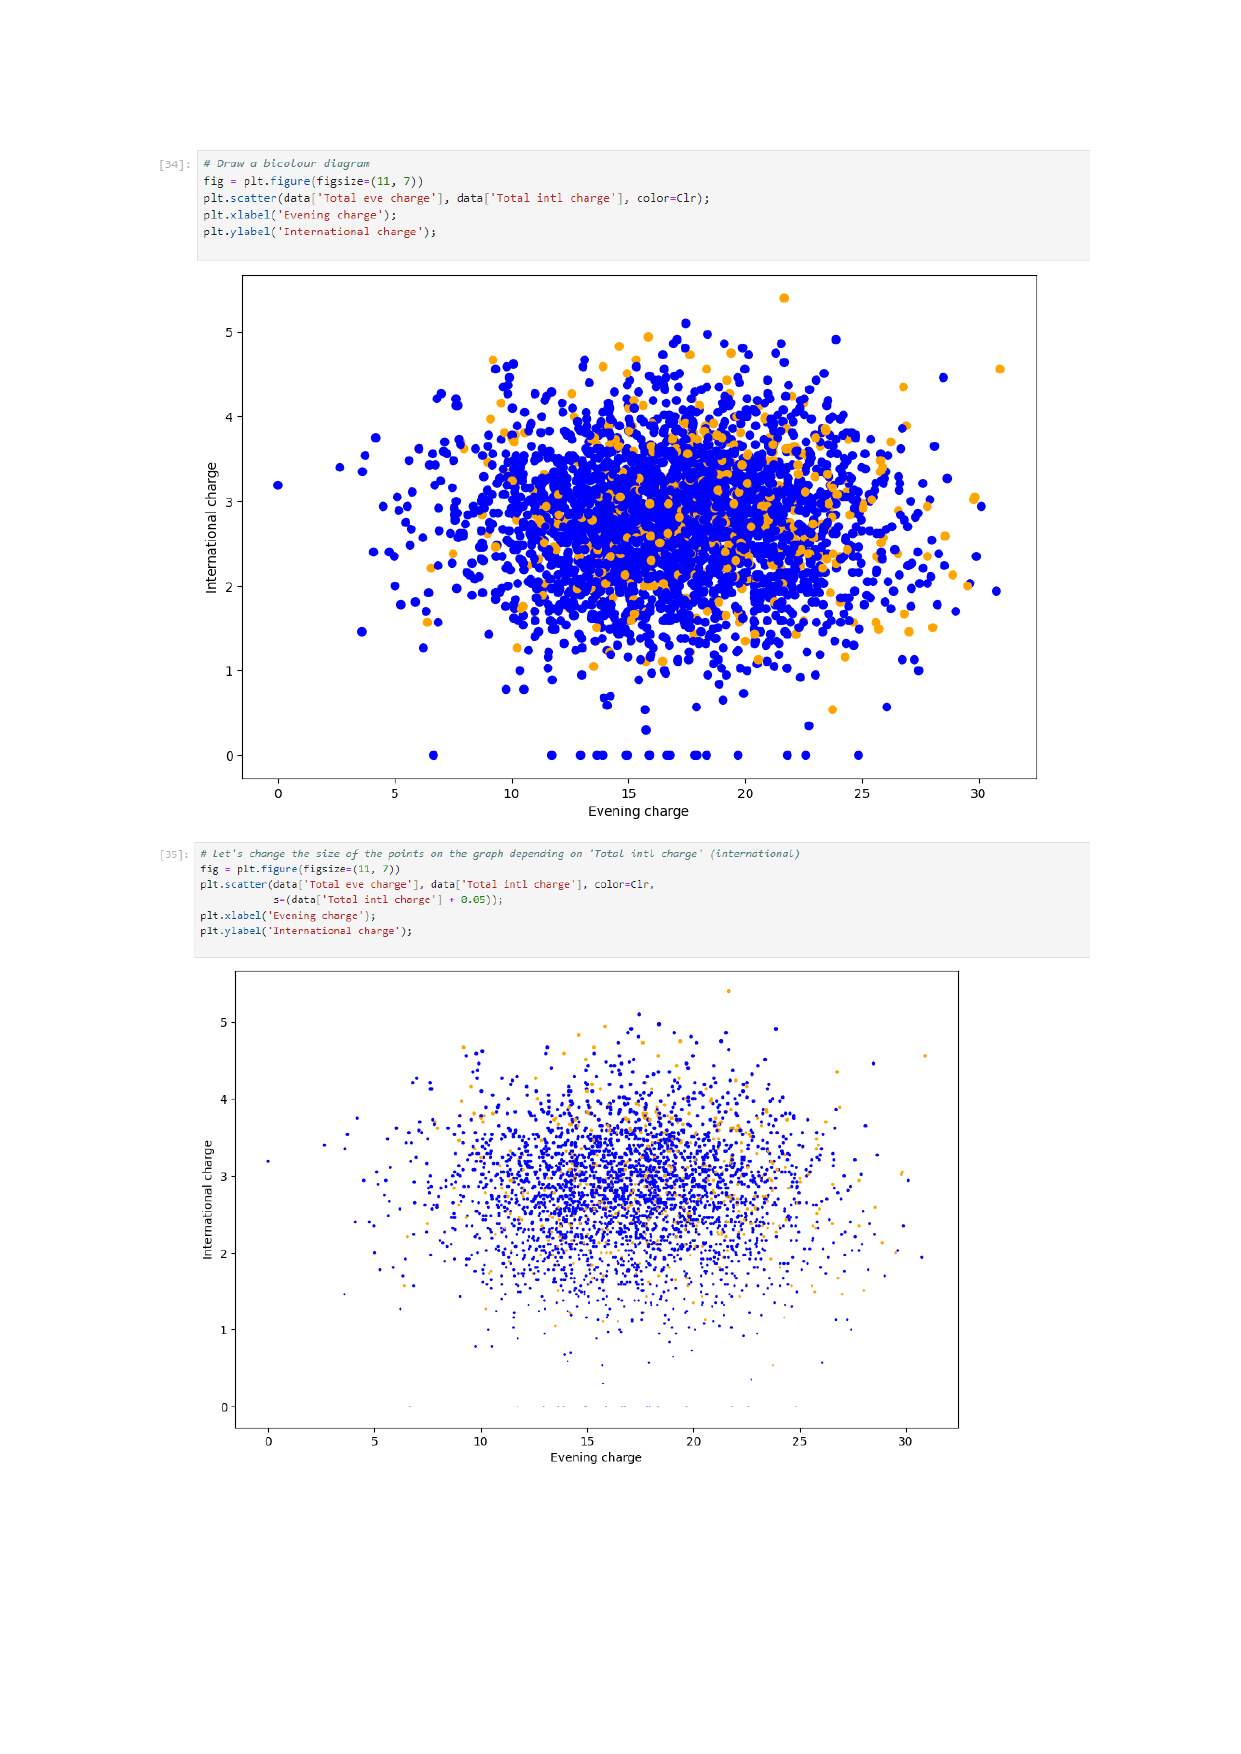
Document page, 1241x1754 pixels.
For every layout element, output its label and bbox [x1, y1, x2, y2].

picture [150, 150, 1091, 820]
picture [150, 838, 1091, 1473]
